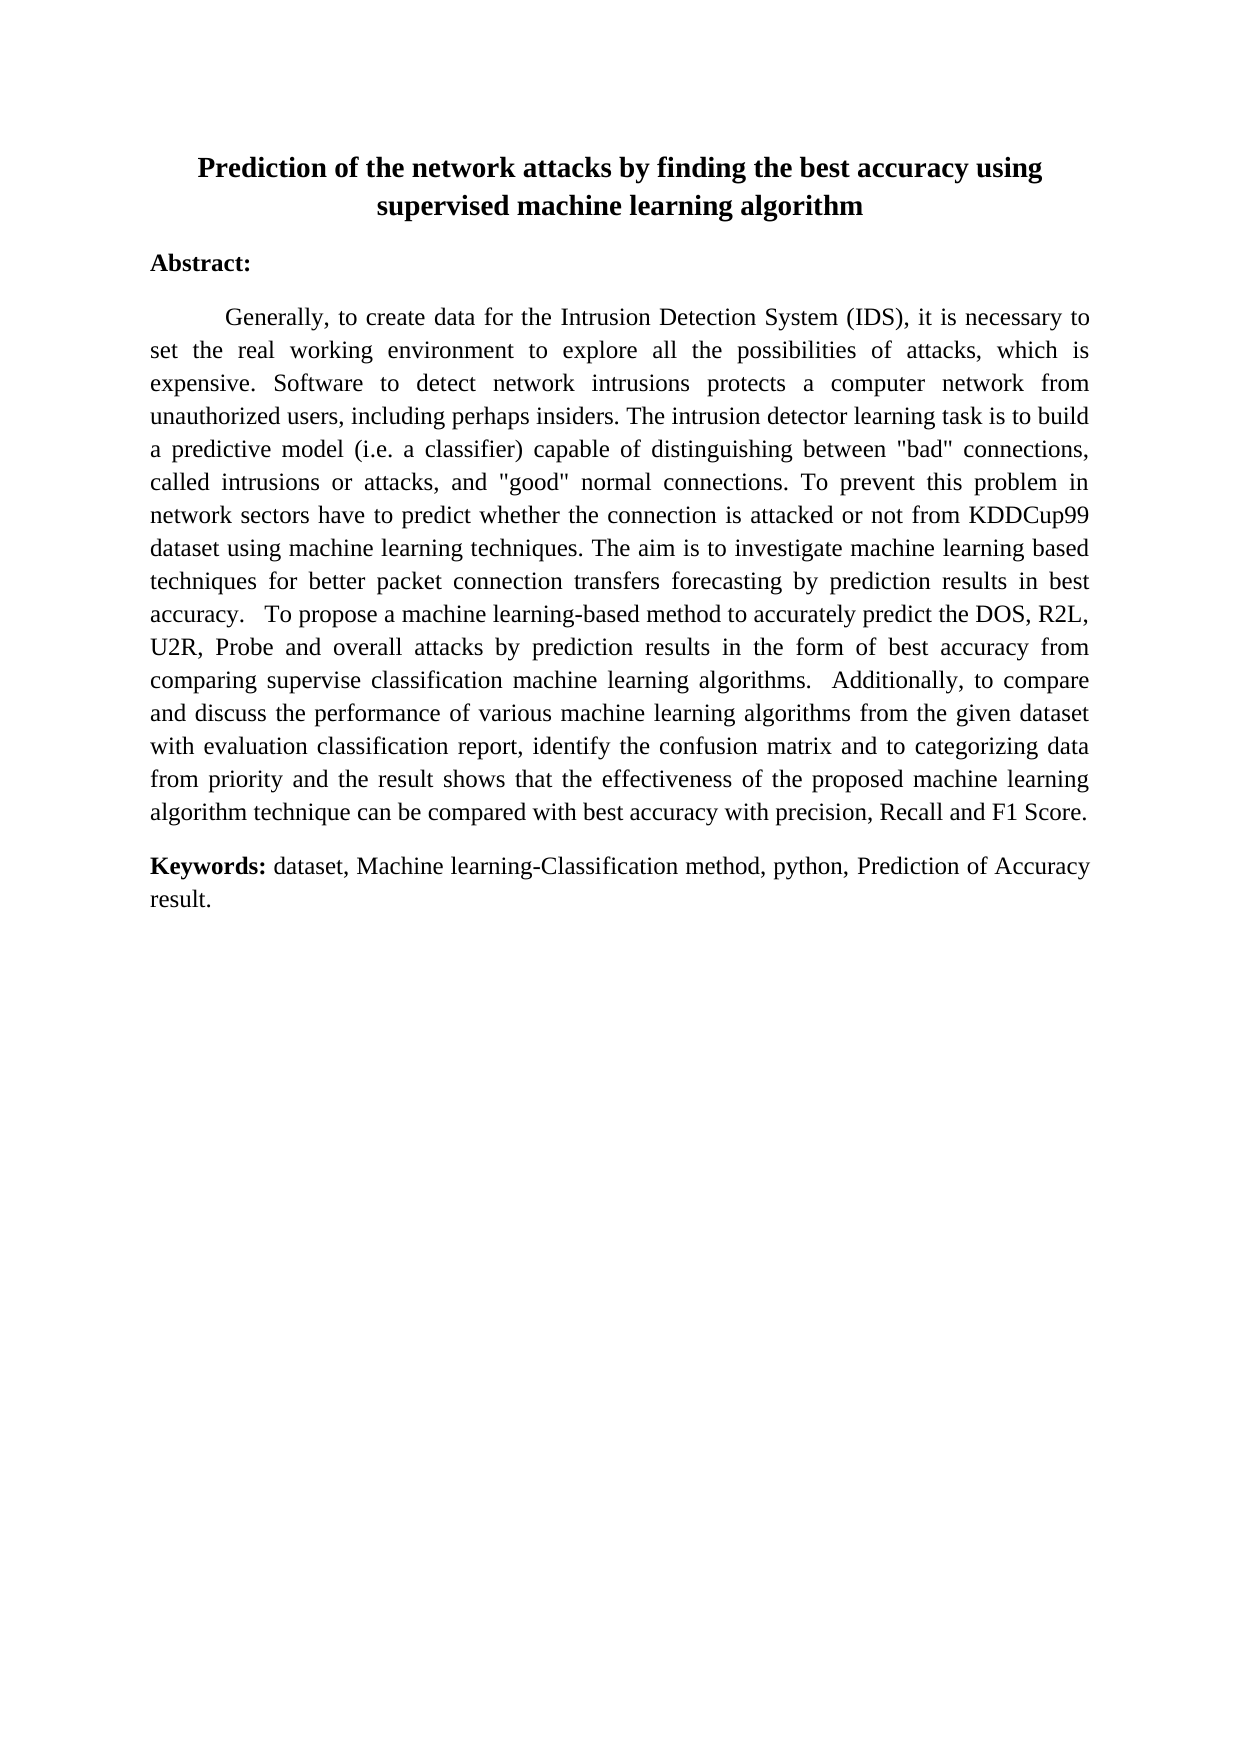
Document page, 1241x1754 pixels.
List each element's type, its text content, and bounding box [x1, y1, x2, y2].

text Abstract: [150, 248, 1090, 277]
text Generally, to create data for the Intrusion Detection System (IDS), it is necessary to set the real working environment to explore all the possibilities of attacks, which is expensive. Software to detect network intrusions protects a computer network from unauthorized users, including perhaps insiders. The intrusion detector learning task is to build a predictive model (i.e. a classifier) capable of distinguishing between "bad" connections, called intrusions or attacks, and "good" normal connections. To prevent this problem in network sectors have to predict whether the connection is attacked or not from KDDCup99 dataset using machine learning techniques. The aim is to investigate machine learning based techniques for better packet connection transfers forecasting by prediction results in best accuracy. To propose a machine learning-based method to accurately predict the DOS, R2L, U2R, Probe and overall attacks by prediction results in the form of best accuracy from comparing supervise classification machine learning algorithms. Additionally, to compare and discuss the performance of various machine learning algorithms from the given dataset with evaluation classification report, identify the confusion matrix and to categorizing data from priority and the result shows that the effectiveness of the proposed machine learning algorithm technique can be compared with best accuracy with precision, Recall and F1 Score. [150, 302, 1090, 826]
text Prediction of the network attacks by finding the best accuracy using supervised machine learning algorithm [150, 150, 1090, 222]
text Keywords: dataset, Machine learning-Classification method, python, Prediction of Accuracy result. [150, 851, 1090, 913]
